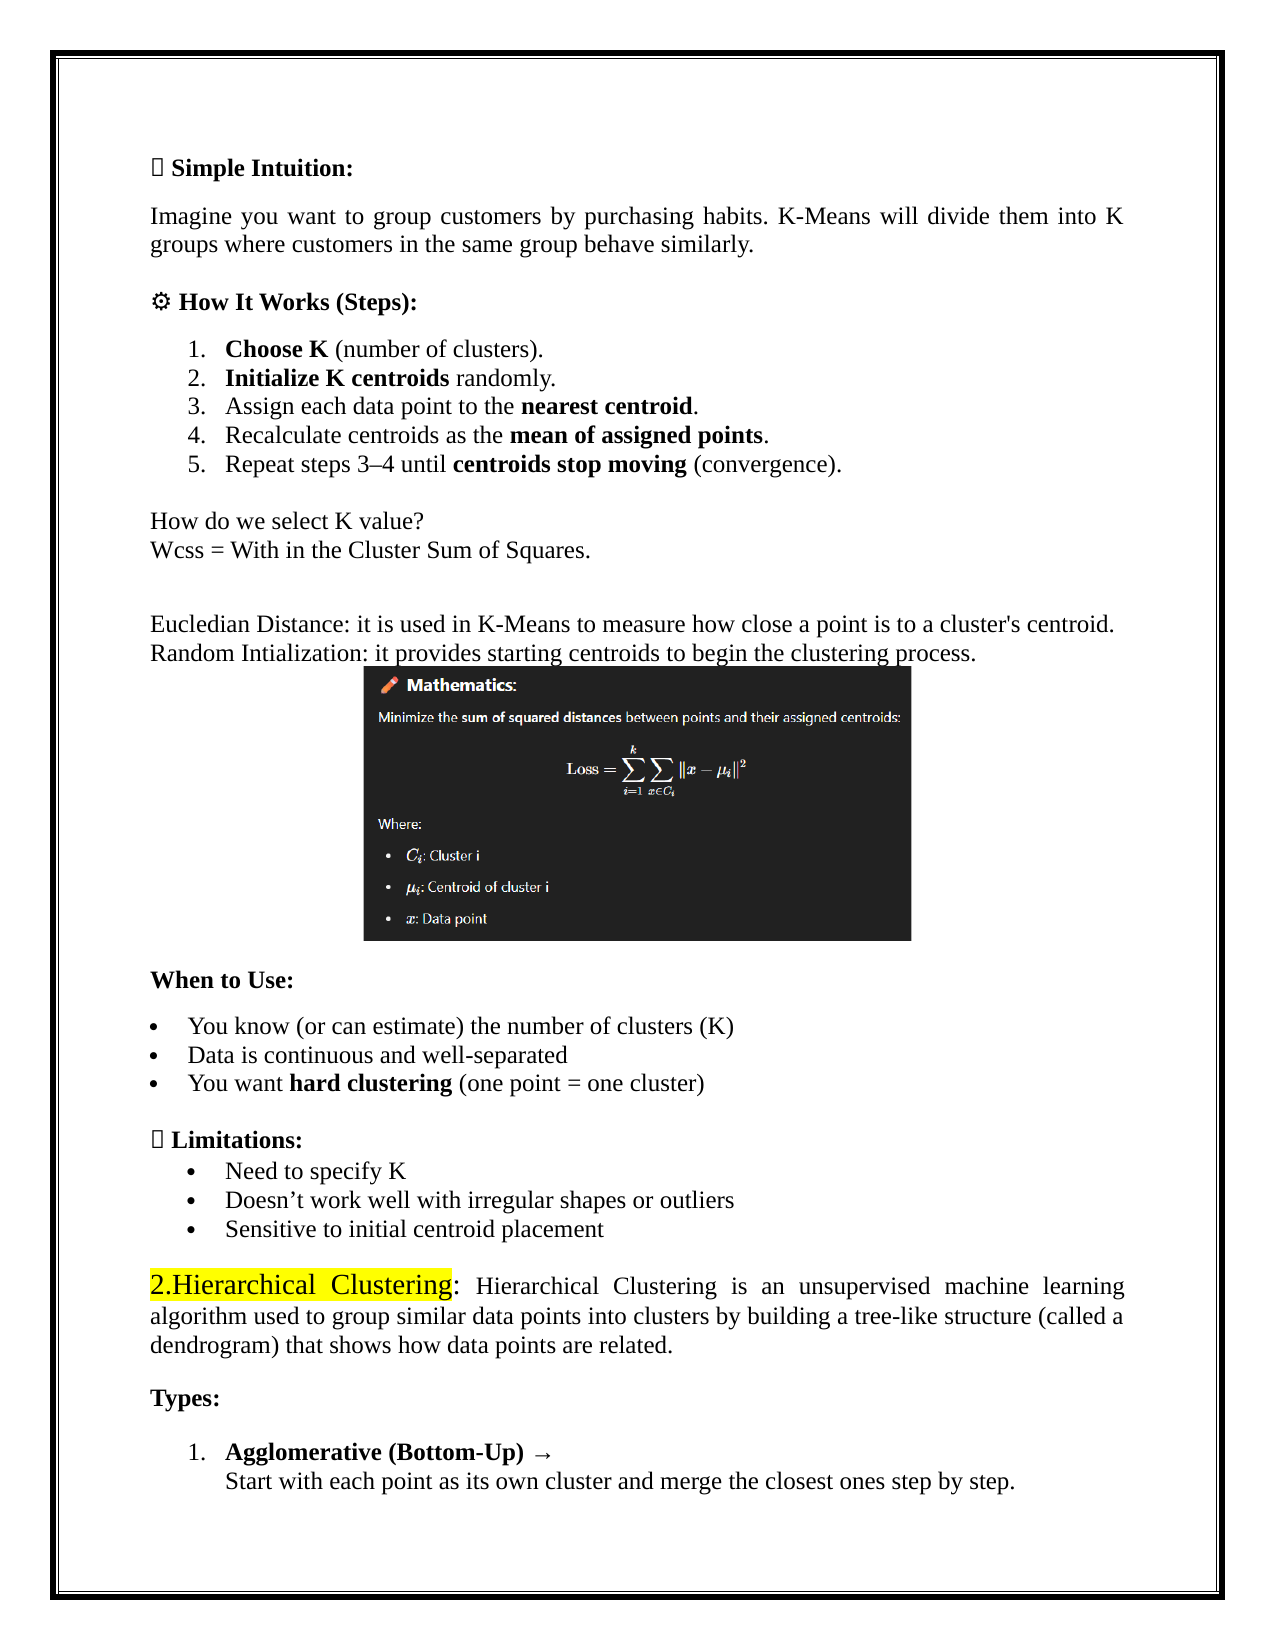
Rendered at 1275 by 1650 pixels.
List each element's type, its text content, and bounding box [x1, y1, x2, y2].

text ❌ Limitations: [150, 1122, 1125, 1156]
list Assign each data point to the nearest centroid. [187, 391, 1125, 420]
text Imagine you want to group customers by purchasing habits. K-Means will divide them into K groups where customers in the same group behave similarly. [150, 201, 1125, 258]
text Wcss = With in the Cluster Sum of Squares. [150, 535, 1125, 564]
list Repeat steps 3–4 until centroids stop moving (convergence). [187, 449, 1125, 478]
list You want hard clustering (one point = one cluster) [150, 1068, 1125, 1097]
list Data is continuous and well-separated [150, 1040, 1125, 1068]
text 2.Hierarchical Clustering: Hierarchical Clustering is an unsupervised machine learning algorithm used to group similar data points into clusters by building a tree-like structure (called a dendrogram) that shows how data points are related. [150, 1267, 1125, 1358]
text When to Use: [150, 966, 1125, 994]
list Doesn’t work well with irregular shapes or outliers [187, 1185, 1125, 1214]
list Recalculate centroids as the mean of assigned points. [187, 420, 1125, 449]
list Need to specify K [187, 1156, 1125, 1185]
list You know (or can estimate) the number of clusters (K) [150, 1011, 1125, 1040]
picture [363, 666, 912, 941]
list Agglomerative (Bottom-Up) → Start with each point as its own cluster and merge the closest ones step by step. [187, 1437, 1125, 1495]
text How do we select K value? [150, 506, 1125, 535]
text Random Intialization: it provides starting centroids to begin the clustering process. [150, 638, 1125, 667]
list Sensitive to initial centroid placement [187, 1214, 1125, 1242]
list Initialize K centroids randomly. [187, 363, 1125, 391]
text 🧠 Simple Intuition: [150, 150, 1125, 184]
text Types: [150, 1383, 1125, 1412]
text ⚙️ How It Works (Steps): [150, 283, 1125, 317]
text Eucledian Distance: it is used in K-Means to measure how close a point is to a cluster's centroid. [150, 609, 1125, 638]
list Choose K (number of clusters). [187, 334, 1125, 363]
